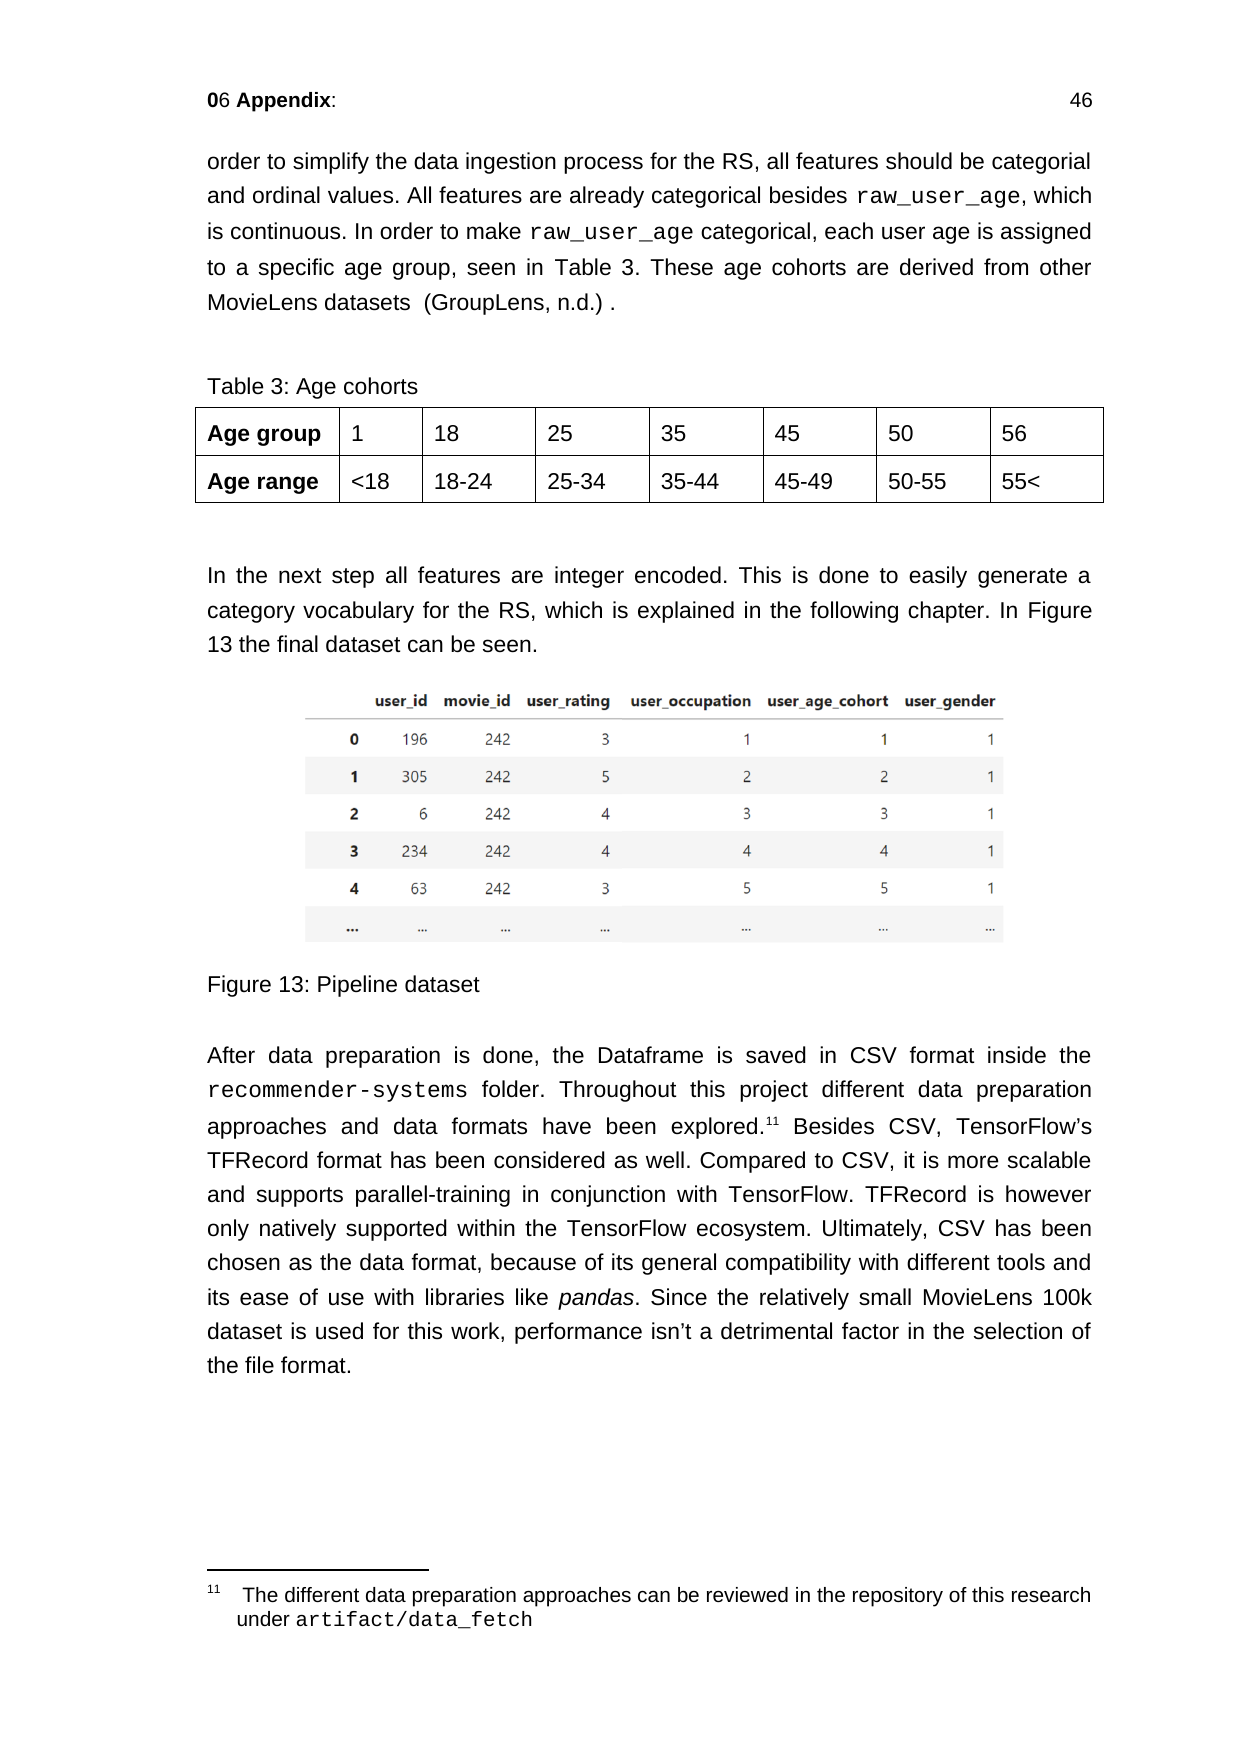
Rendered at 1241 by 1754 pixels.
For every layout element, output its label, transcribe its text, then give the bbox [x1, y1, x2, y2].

table_header 25 [536, 408, 649, 454]
table_header 45 [764, 408, 876, 454]
table_cell <18 [340, 456, 422, 502]
table_header Age group [196, 408, 339, 454]
picture [206, 677, 1093, 951]
table_header 35 [650, 408, 763, 454]
table_cell 45-49 [764, 456, 876, 502]
table_cell 25-34 [536, 456, 649, 502]
text Table 3: Age cohorts [207, 373, 1092, 399]
table_cell 50-55 [877, 456, 990, 502]
table_header 1 [340, 408, 422, 454]
table_cell 18-24 [423, 456, 535, 502]
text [207, 148, 1092, 315]
table_cell 35-44 [650, 456, 763, 502]
table_cell 55< [991, 456, 1103, 502]
text After data preparation is done, the Dataframe is saved in CSV format inside the recommender-systems folder. Throughout this project different data preparation approaches and data formats have been explored. Besides CSV, TensorFlow’s TFRecord format has been considered as well. Compared to CSV, it is more scalable and supports parallel-training in conjunction with TensorFlow. TFRecord is however only natively supported within the TensorFlow ecosystem. Ultimately, CSV has been chosen as the data format, because of its general compatibility with different tools and its ease of use with libraries like pandas. Since the relatively small MovieLens 100k dataset is used for this work, performance isn’t a detrimental factor in the selection of the file format. [207, 1042, 1092, 1378]
table_header 18 [423, 408, 535, 454]
table_header 56 [991, 408, 1103, 454]
table_cell Age range [196, 456, 339, 502]
table_header 50 [877, 408, 990, 454]
